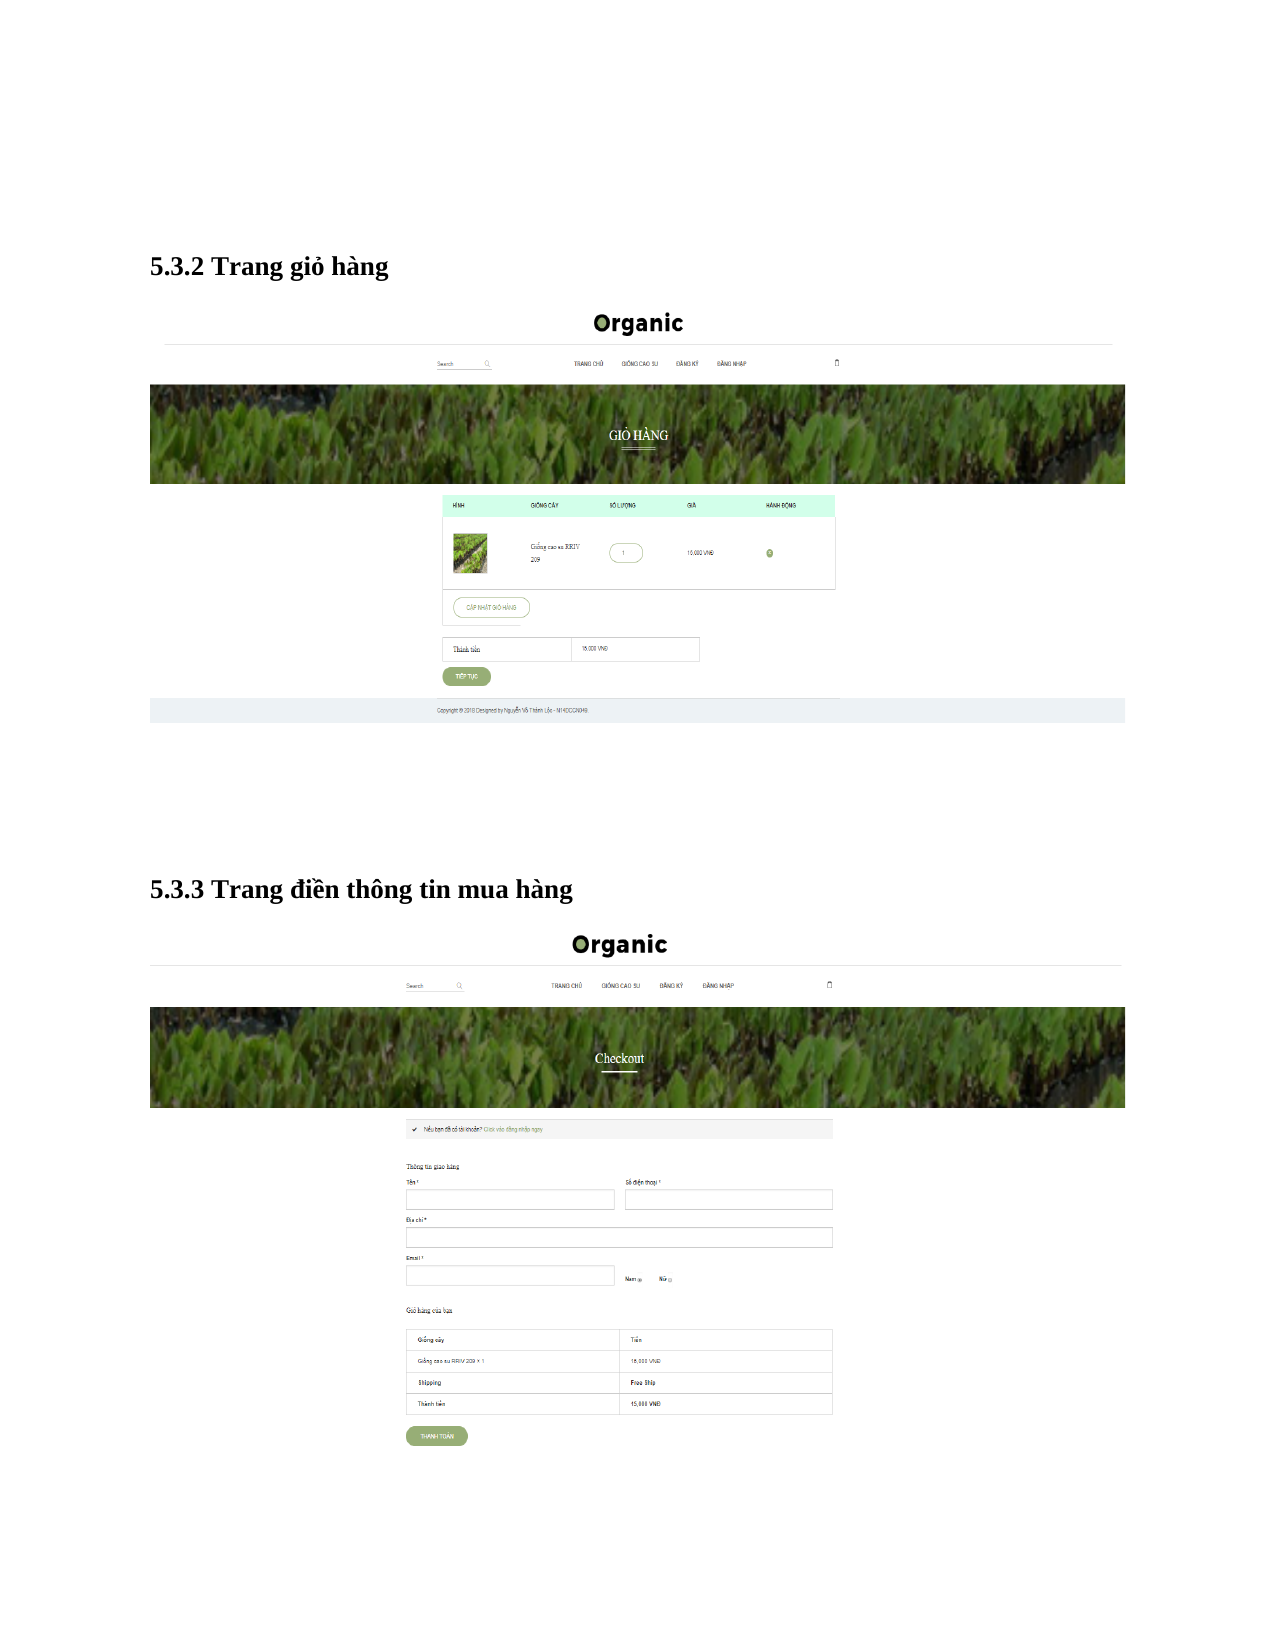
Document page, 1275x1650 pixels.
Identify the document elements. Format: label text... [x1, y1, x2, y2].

text 5.3.2 Trang giỏ hàng [150, 250, 1125, 282]
text 5.3.3 Trang điền thông tin mua hàng [150, 873, 1125, 904]
picture [150, 923, 1125, 1455]
picture [150, 300, 1125, 802]
